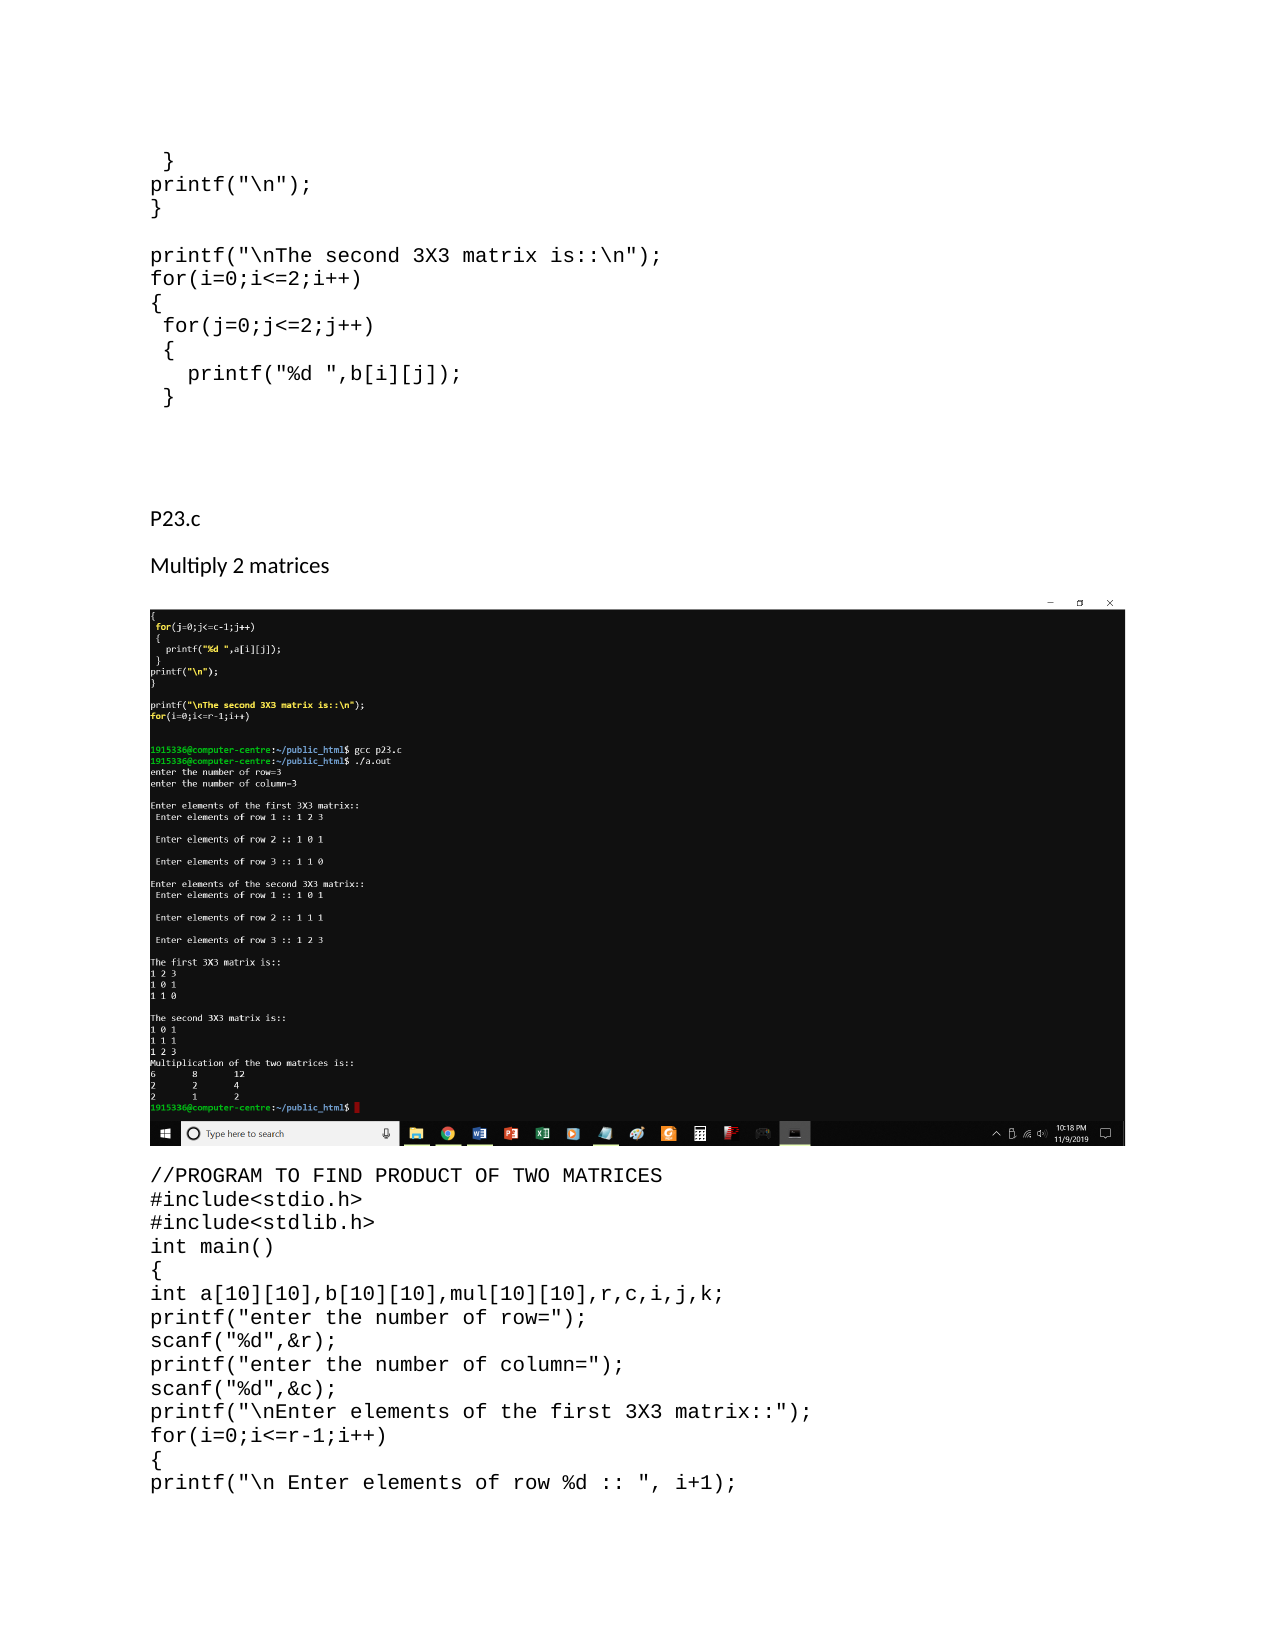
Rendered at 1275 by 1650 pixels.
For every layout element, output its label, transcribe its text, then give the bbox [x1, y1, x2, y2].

text int a[10][10],b[10][10],mul[10][10],r,c,i,j,k; [150, 1283, 1125, 1307]
text printf("\nThe second 3X3 matrix is::\n"); [150, 244, 1125, 268]
text for(i=0;i<=r-1;i++) [150, 1425, 1125, 1449]
text { [150, 1449, 1125, 1472]
text #include<stdlib.h> [150, 1212, 1125, 1236]
text for(i=0;i<=2;i++) [150, 268, 1125, 292]
text //PROGRAM TO FIND PRODUCT OF TWO MATRICES [150, 1165, 1125, 1188]
text { [150, 339, 1125, 363]
text scanf("%d",&r); [150, 1330, 1125, 1354]
text printf("%d ",b[i][j]); [150, 363, 1125, 386]
text printf("\n"); [150, 174, 1125, 197]
text scanf("%d",&c); [150, 1378, 1125, 1401]
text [150, 1472, 1125, 1496]
text printf("\nEnter elements of the first 3X3 matrix::"); [150, 1401, 1125, 1425]
text { [150, 1259, 1125, 1283]
text printf("enter the number of row="); [150, 1307, 1125, 1330]
text for(j=0;j<=2;j++) [150, 316, 1125, 339]
text P23.c [150, 504, 1125, 532]
text { [150, 292, 1125, 316]
picture [150, 597, 1125, 1146]
text int main() [150, 1236, 1125, 1259]
text } [150, 197, 1125, 221]
text } [150, 386, 1125, 410]
text Multiply 2 matrices [150, 551, 1125, 579]
text } [150, 150, 1125, 174]
text #include<stdio.h> [150, 1188, 1125, 1212]
text printf("enter the number of column="); [150, 1354, 1125, 1378]
